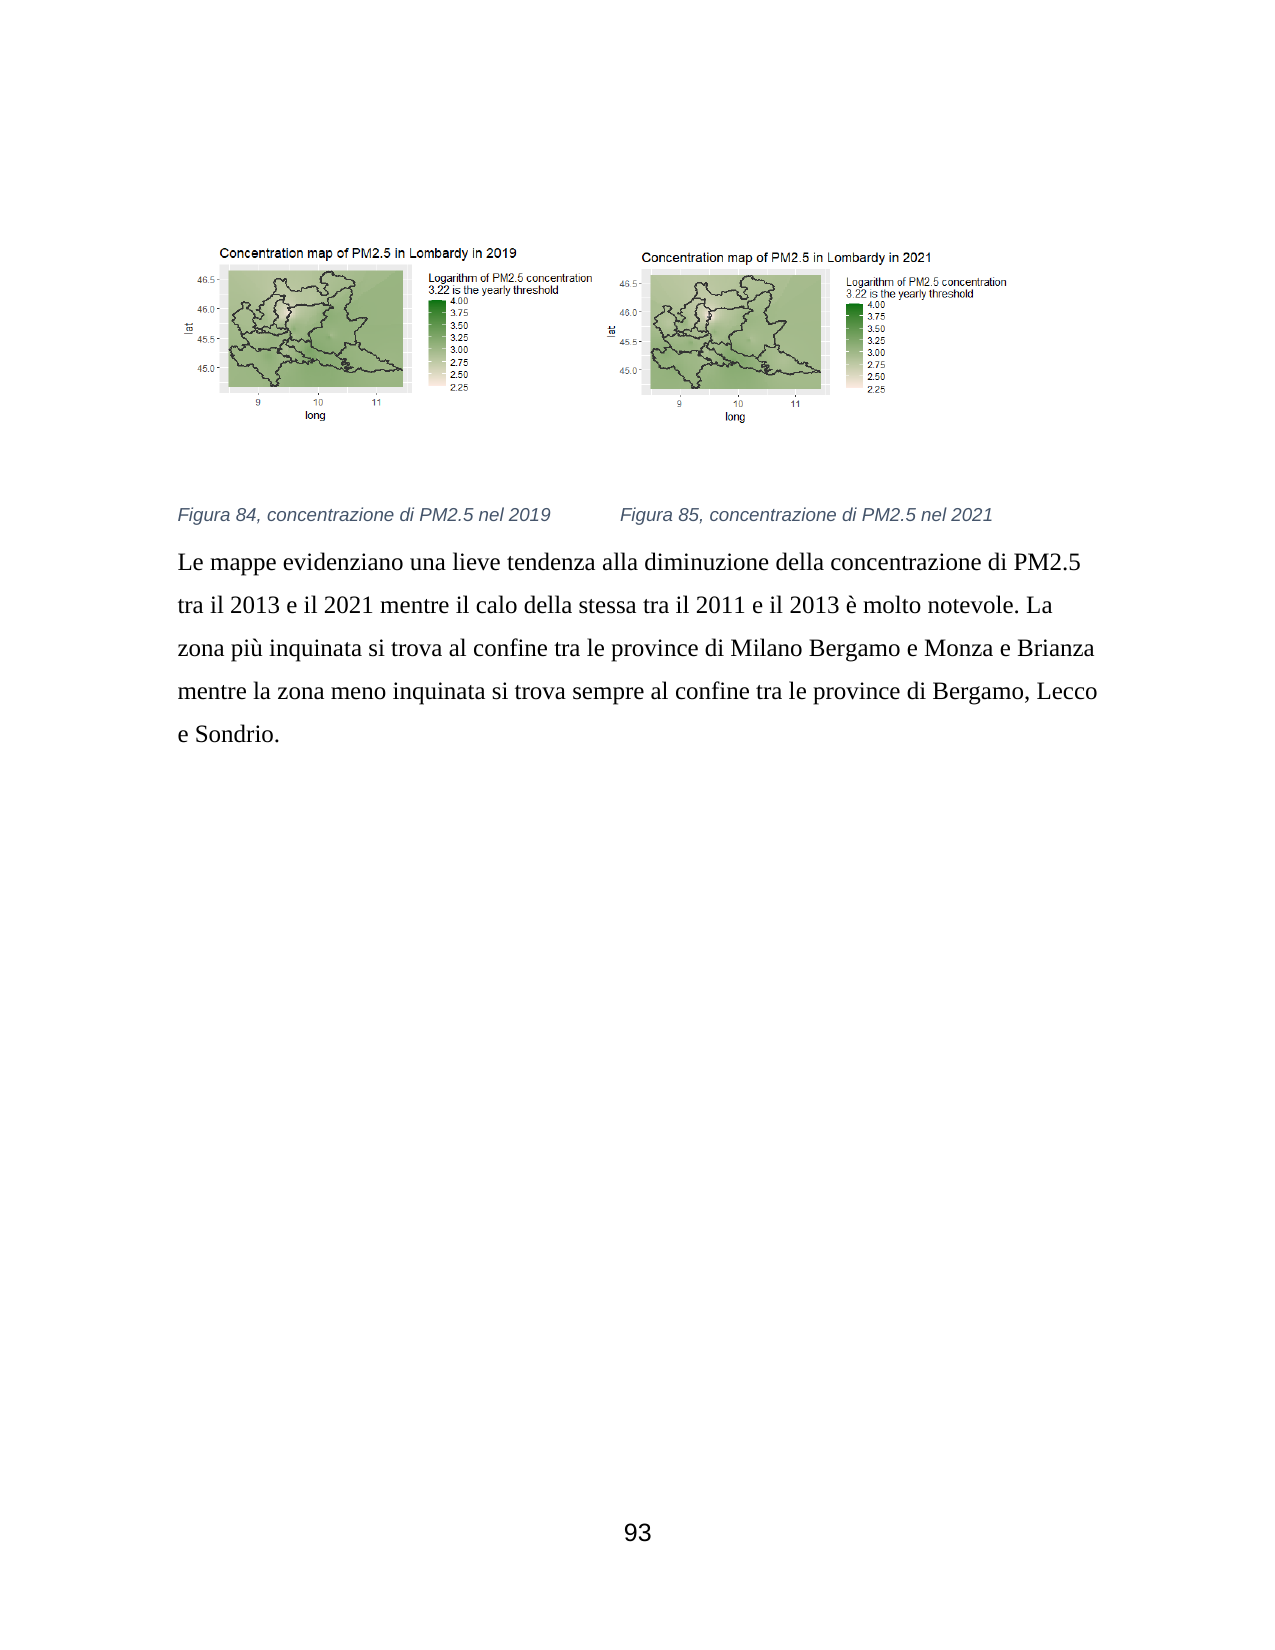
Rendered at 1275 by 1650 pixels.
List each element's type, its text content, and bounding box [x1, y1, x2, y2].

text Figura 84, concentrazione di PM2.5 nel 2019 Figura 85, concentrazione di PM2.5 nel 2021 [177, 504, 1098, 526]
text Le mappe evidenziano una lieve tendenza alla diminuzione della concentrazione di PM2.5 tra il 2013 e il 2021 mentre il calo della stessa tra il 2011 e il 2013 è molto notevole. La zona più inquinata si trova al confine tra le province di Milano Bergamo e Monza e Brianza mentre la zona meno inquinata si trova sempre al confine tra le province di Bergamo, Lecco e Sondrio. [177, 547, 1098, 748]
picture [177, 177, 1015, 490]
